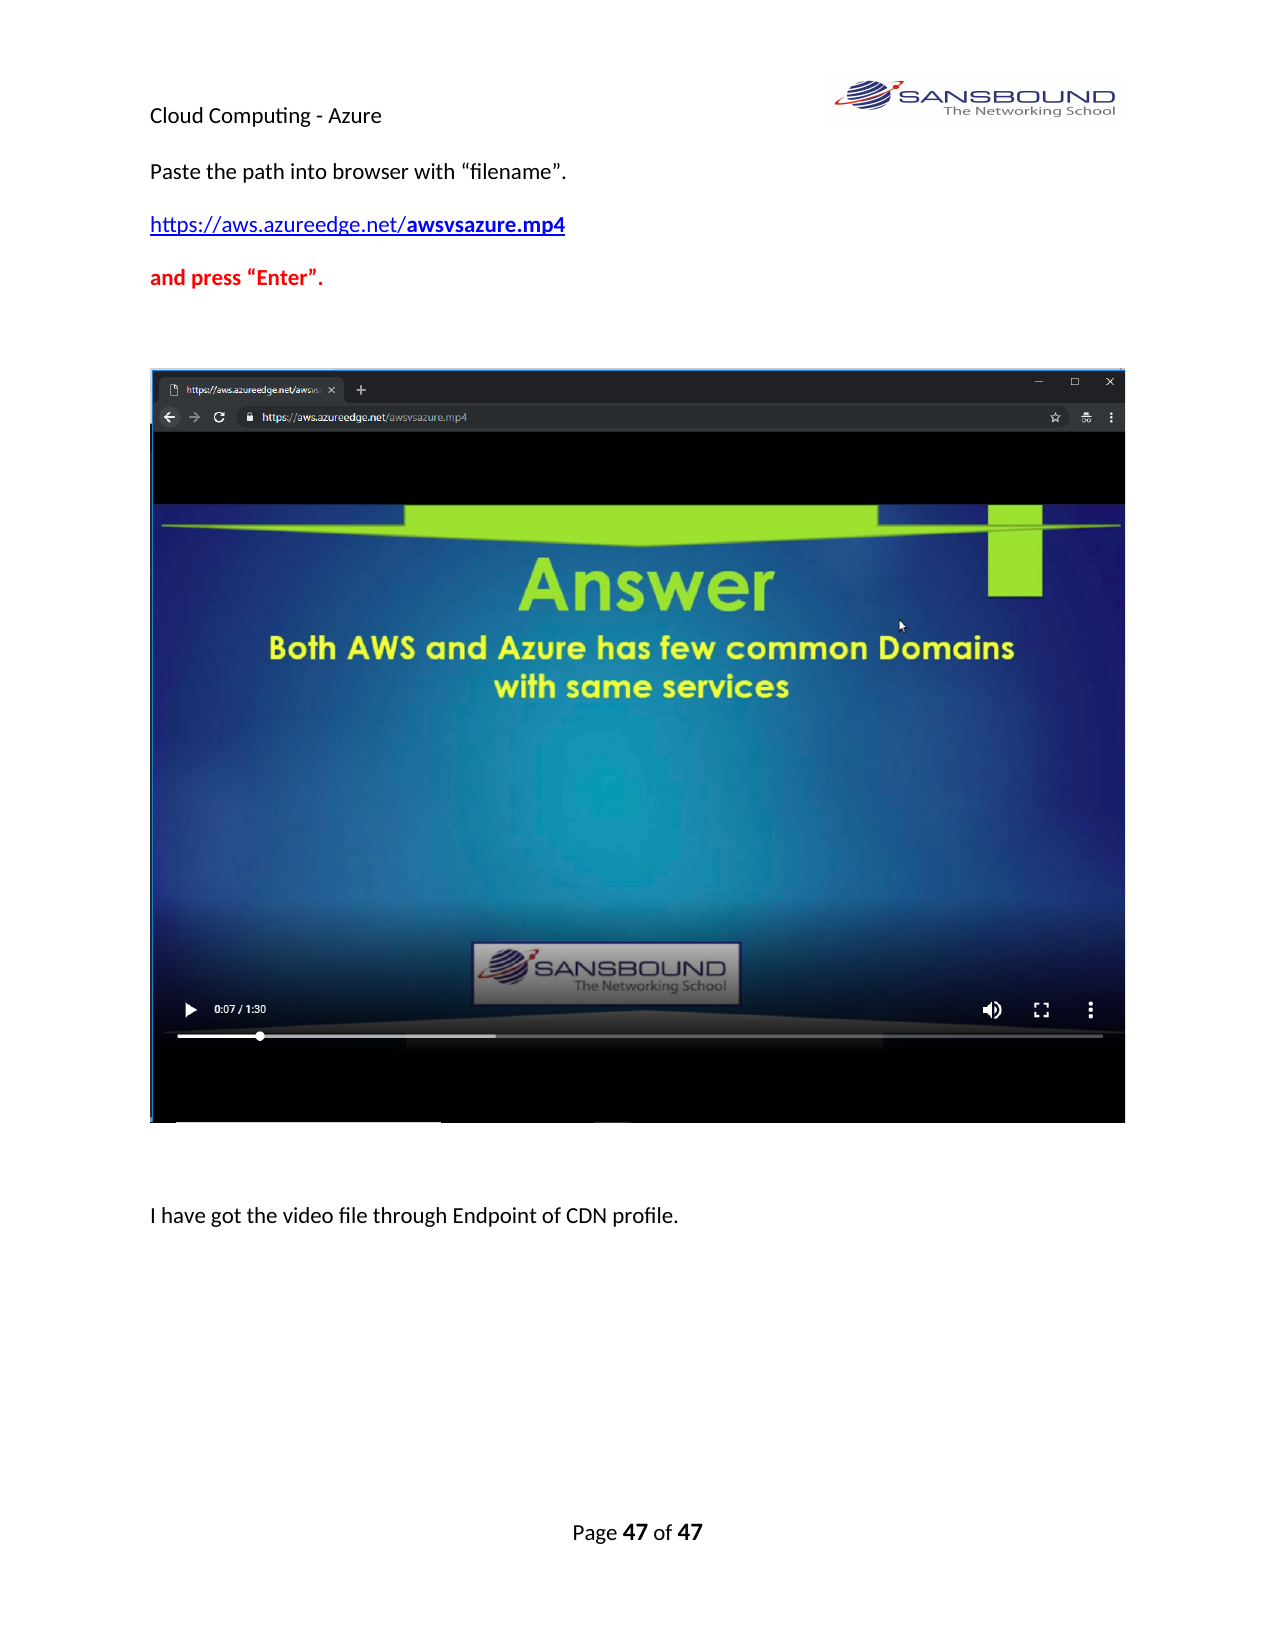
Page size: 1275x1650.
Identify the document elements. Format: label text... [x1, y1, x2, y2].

text Paste the path into browser with “filename”. [150, 157, 1125, 185]
picture [150, 368, 1125, 1123]
picture [823, 75, 1125, 124]
text https://aws.azureedge.net/awsvsazure.mp4 [150, 210, 1125, 238]
text and press “Enter”. [150, 263, 1125, 291]
text I have got the video file through Endpoint of CDN profile. [150, 1201, 1125, 1229]
